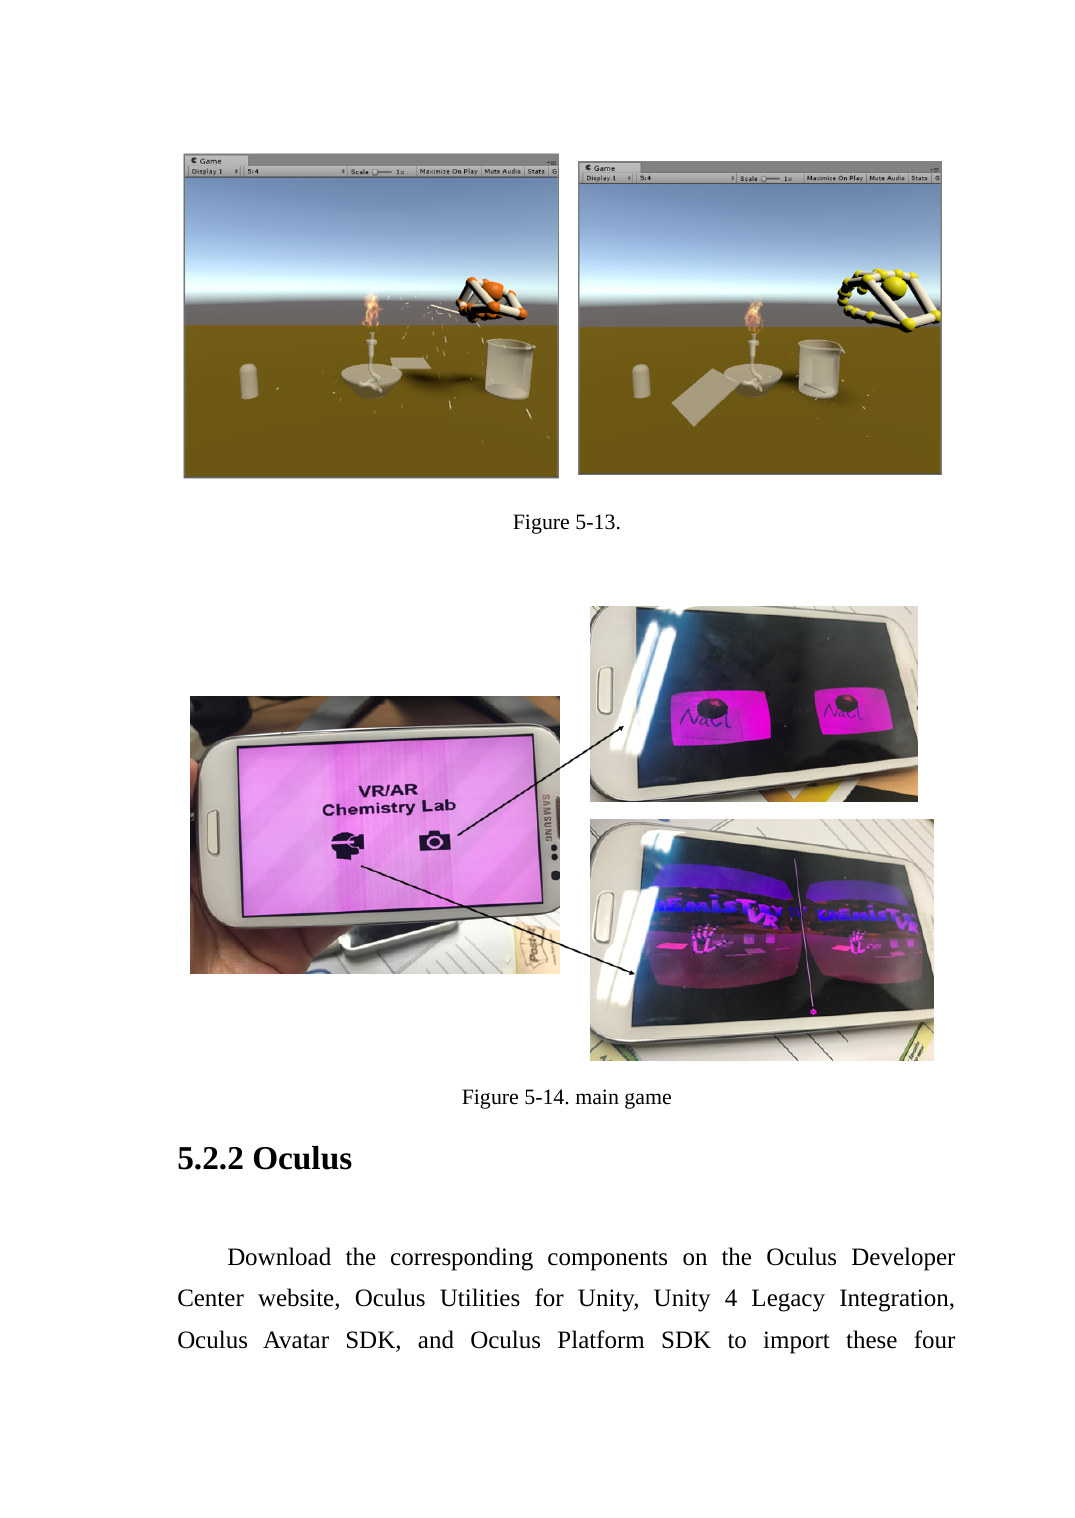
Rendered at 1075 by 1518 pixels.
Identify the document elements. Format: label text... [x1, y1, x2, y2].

picture [177, 147, 958, 490]
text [177, 1232, 956, 1357]
text Figure 5-14. main game [177, 1084, 956, 1109]
text Figure 5-13. [177, 509, 956, 534]
text 5.2.2 Oculus [177, 1139, 956, 1177]
picture [185, 606, 949, 1066]
